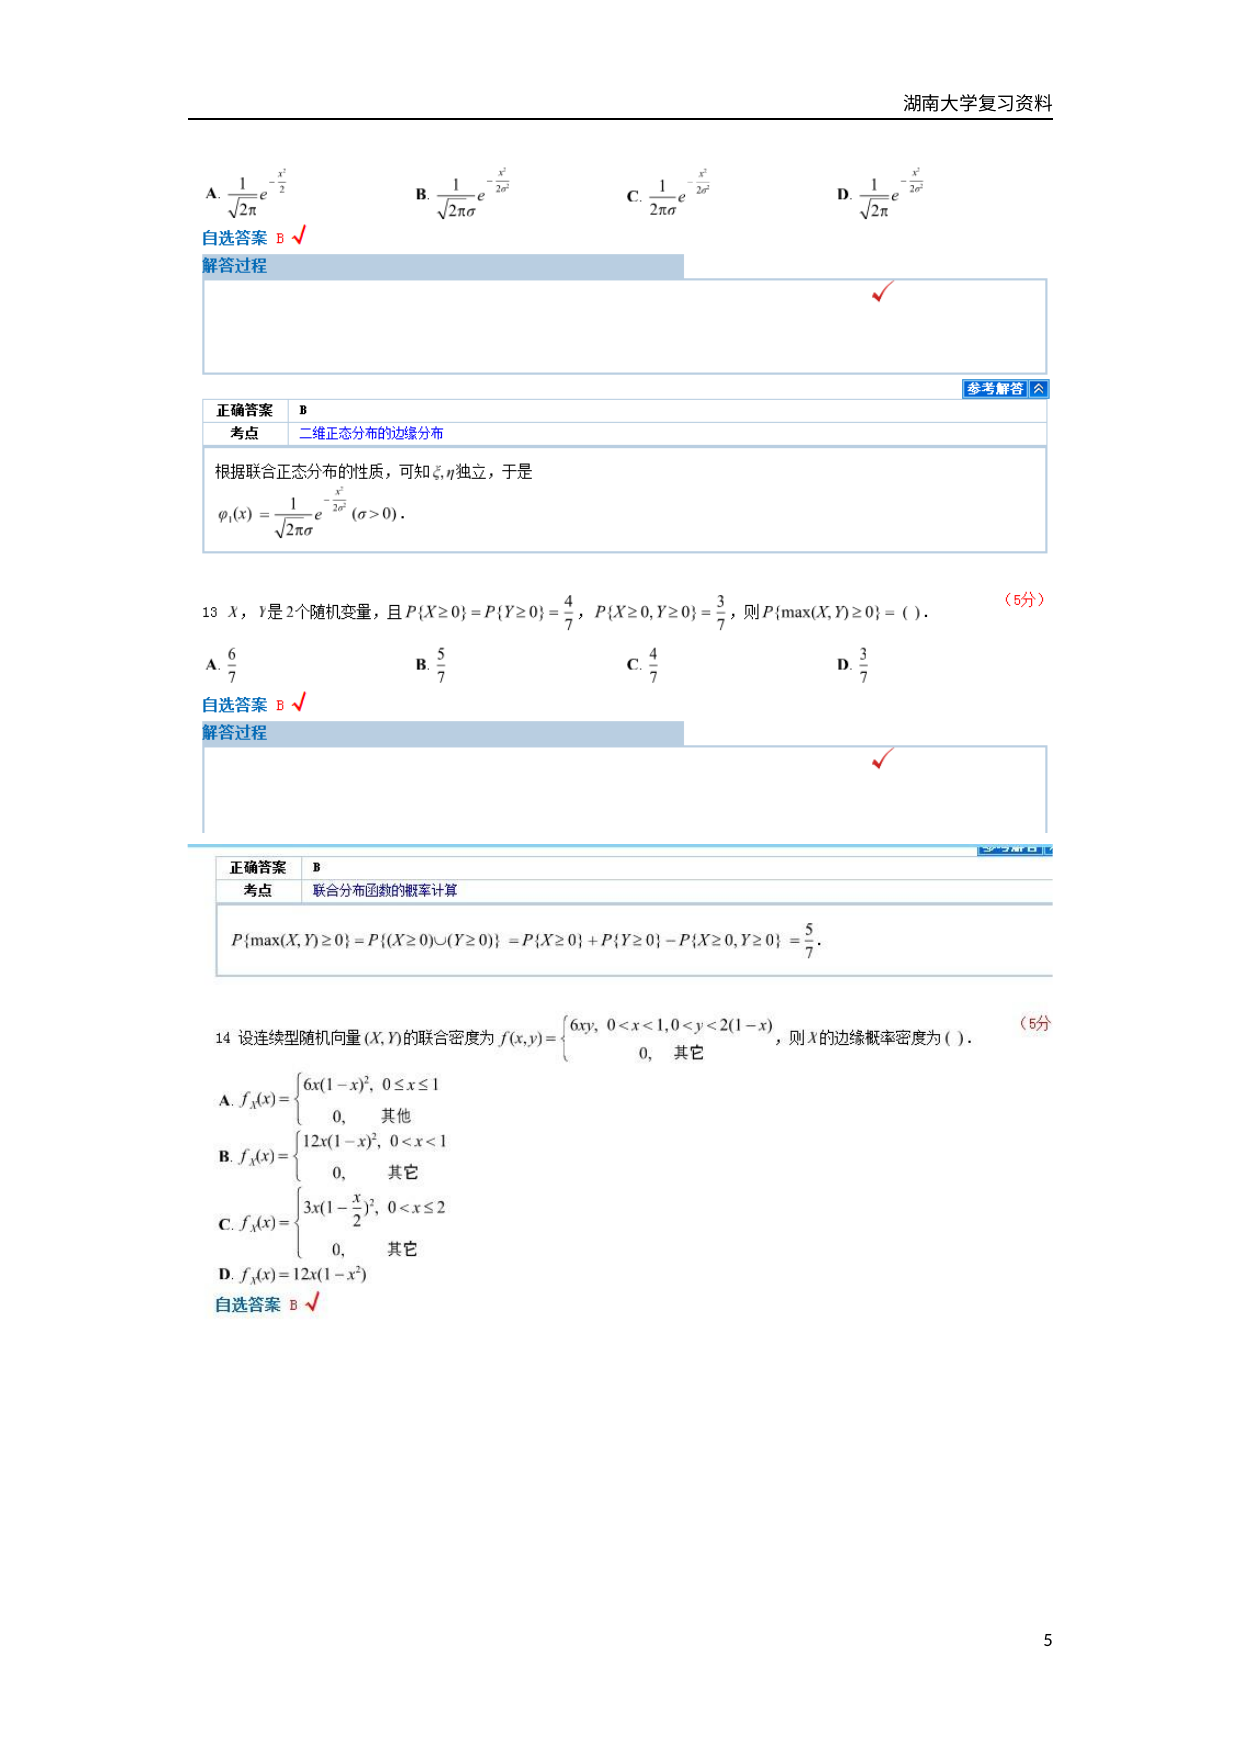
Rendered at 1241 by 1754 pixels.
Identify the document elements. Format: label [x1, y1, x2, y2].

picture [187, 162, 1053, 833]
picture [187, 844, 1053, 1321]
